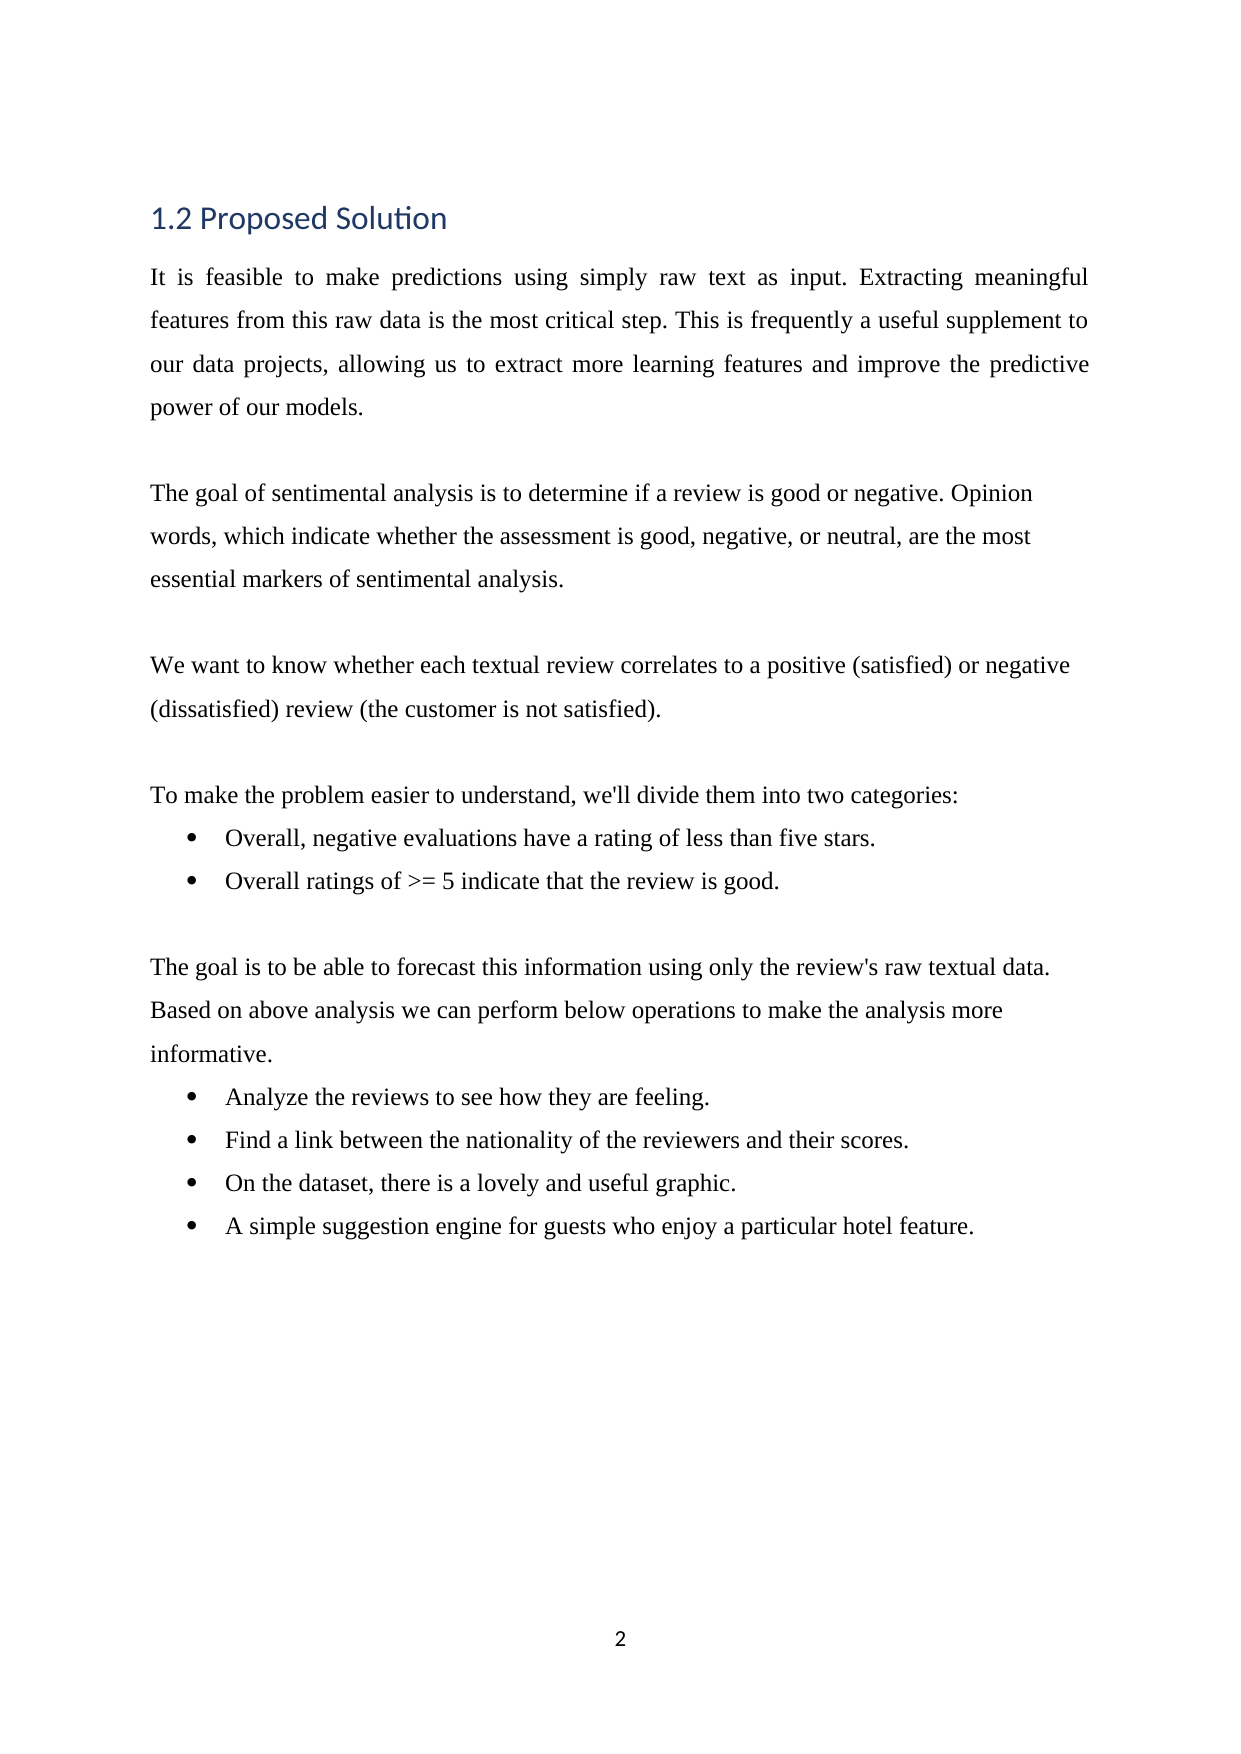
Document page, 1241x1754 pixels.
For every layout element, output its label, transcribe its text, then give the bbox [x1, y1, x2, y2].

text To make the problem easier to understand, we'll divide them into two categories: [150, 780, 1090, 809]
list A simple suggestion engine for guests who enjoy a particular hotel feature. [187, 1211, 1090, 1240]
subtitle 1.2 Proposed Solution [150, 197, 1090, 238]
list Overall ratings of >= 5 indicate that the review is good. [187, 866, 1090, 895]
text We want to know whether each textual review correlates to a positive (satisfied) or negative (dissatisfied) review (the customer is not satisfied). [150, 651, 1090, 722]
text Based on above analysis we can perform below operations to make the analysis more informative. [150, 996, 1090, 1067]
list Overall, negative evaluations have a rating of less than five stars. [187, 823, 1090, 852]
text The goal of sentimental analysis is to determine if a review is good or negative. Opinion words, which indicate whether the assessment is good, negative, or neutral, are the most essential markers of sentimental analysis. [150, 478, 1090, 593]
list Find a link between the nationality of the reviewers and their scores. [187, 1125, 1090, 1154]
list On the dataset, there is a lovely and useful graphic. [187, 1168, 1090, 1197]
text The goal is to be able to forecast this information using only the review's raw textual data. [150, 952, 1090, 981]
list Analyze the reviews to see how they are feeling. [187, 1082, 1090, 1111]
subtitle It is feasible to make predictions using simply raw text as input. Extracting meaningful features from this raw data is the most critical step. This is frequently a useful supplement to our data projects, allowing us to extract more learning features and improve the predictive power of our models. [150, 262, 1090, 421]
